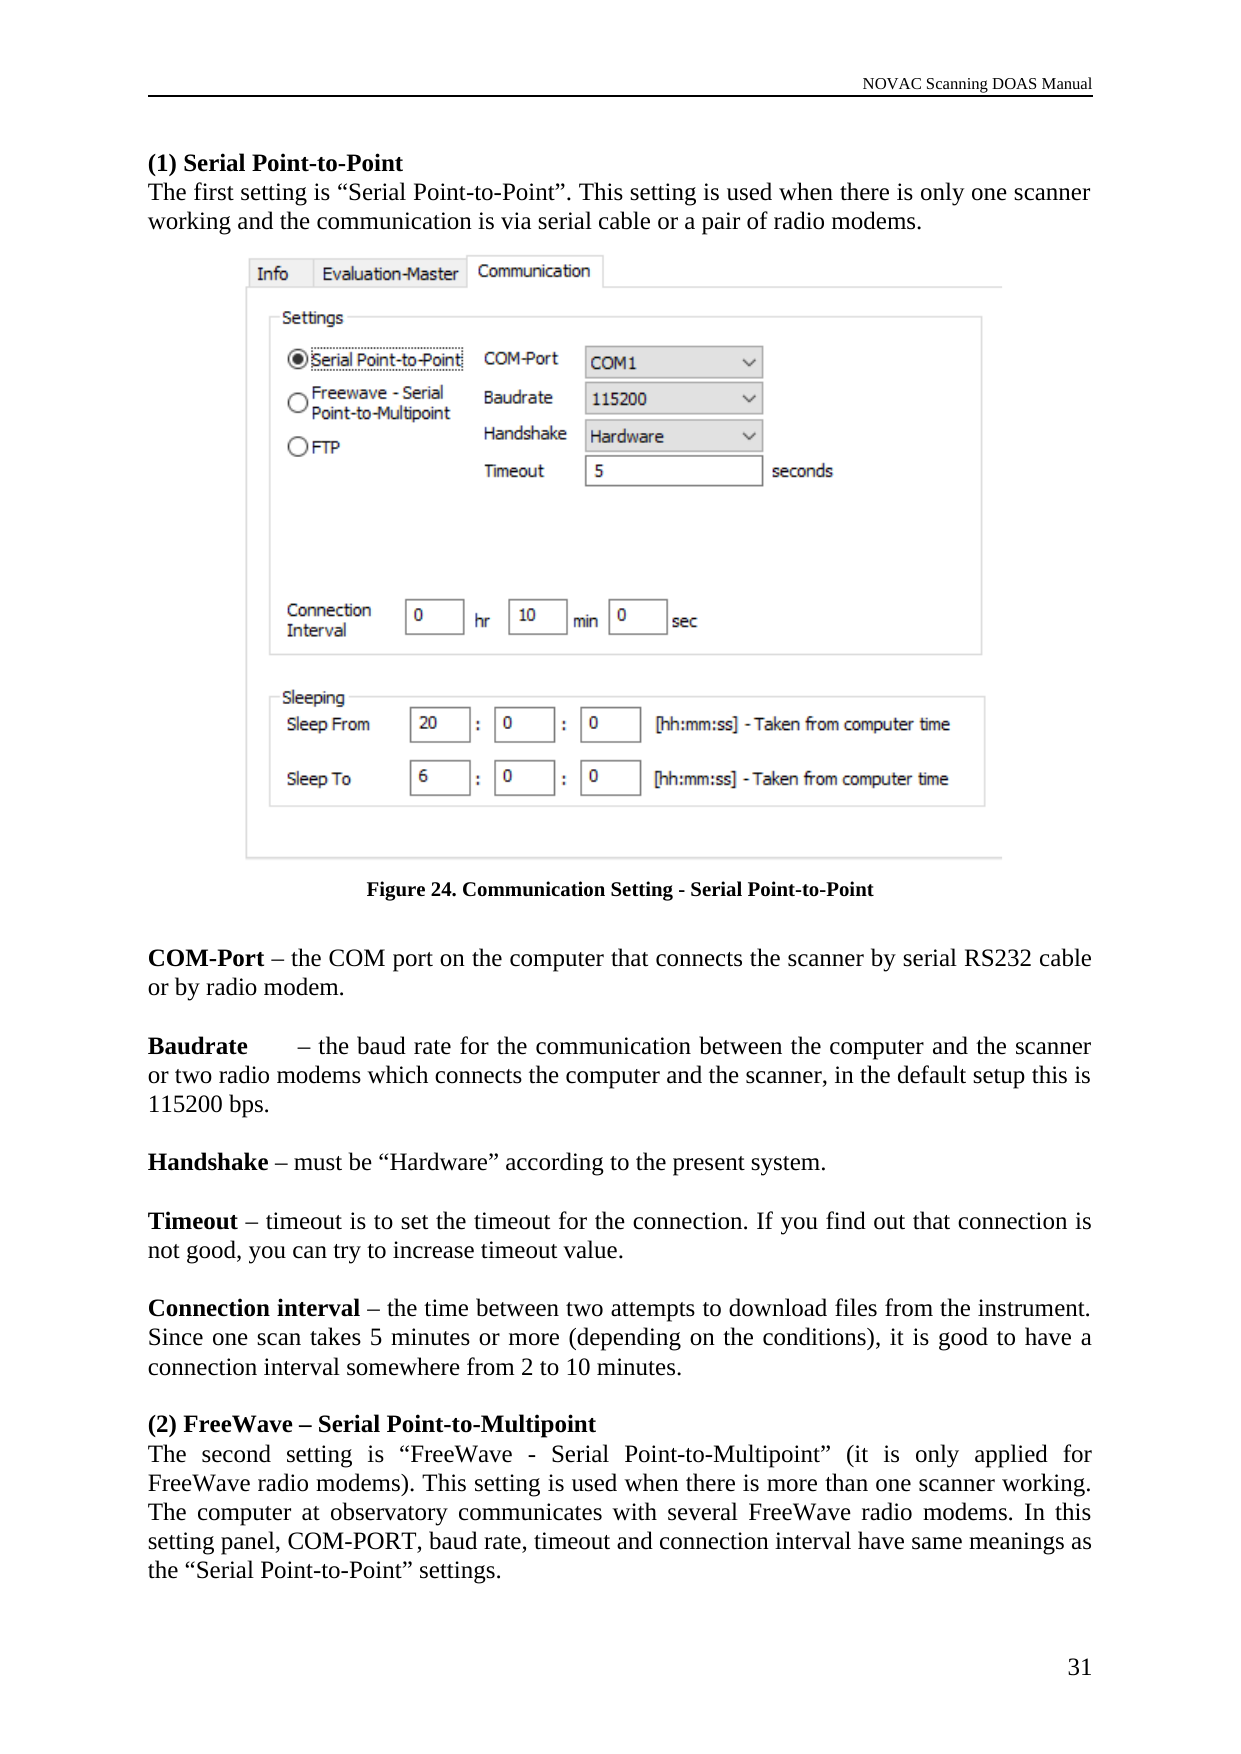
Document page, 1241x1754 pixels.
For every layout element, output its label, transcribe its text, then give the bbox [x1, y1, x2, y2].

text Timeout – timeout is to set the timeout for the connection. If you find out that connection is not good, you can try to increase timeout value. [148, 1205, 1093, 1264]
text The second setting is “FreeWave - Serial Point-to-Multipoint” (it is only applied for FreeWave radio modems). This setting is used when there is more than one scanner working. The computer at observatory communicates with several FreeWave radio modems. In this setting panel, COM-PORT, baud rate, timeout and connection interval have same meanings as the “Serial Point-to-Point” settings. [148, 1438, 1093, 1584]
text Figure 24. Communication Setting - Serial Point-to-Point [148, 877, 1093, 901]
text Baudrate – the baud rate for the communication between the computer and the scanner or two radio modems which connects the computer and the scanner, in the default setup this is 115200 bps. [148, 1030, 1093, 1118]
text (1) Serial Point-to-Point [148, 148, 1093, 177]
picture [238, 235, 1003, 865]
text (2) FreeWave – Serial Point-to-Multipoint [148, 1409, 1093, 1438]
text COM-Port – the COM port on the computer that connects the scanner by serial RS232 cable or by radio modem. [148, 943, 1093, 1001]
text The first setting is “Serial Point-to-Point”. This setting is used when there is only one scanner working and the communication is via serial cable or a pair of radio modems. [148, 177, 1093, 235]
text Handshake – must be “Hardware” according to the present system. [148, 1147, 1093, 1176]
text Connection interval – the time between two attempts to download files from the instrument. Since one scan takes 5 minutes or more (depending on the conditions), it is good to have a connection interval somewhere from to 10 minutes. [148, 1293, 1093, 1380]
